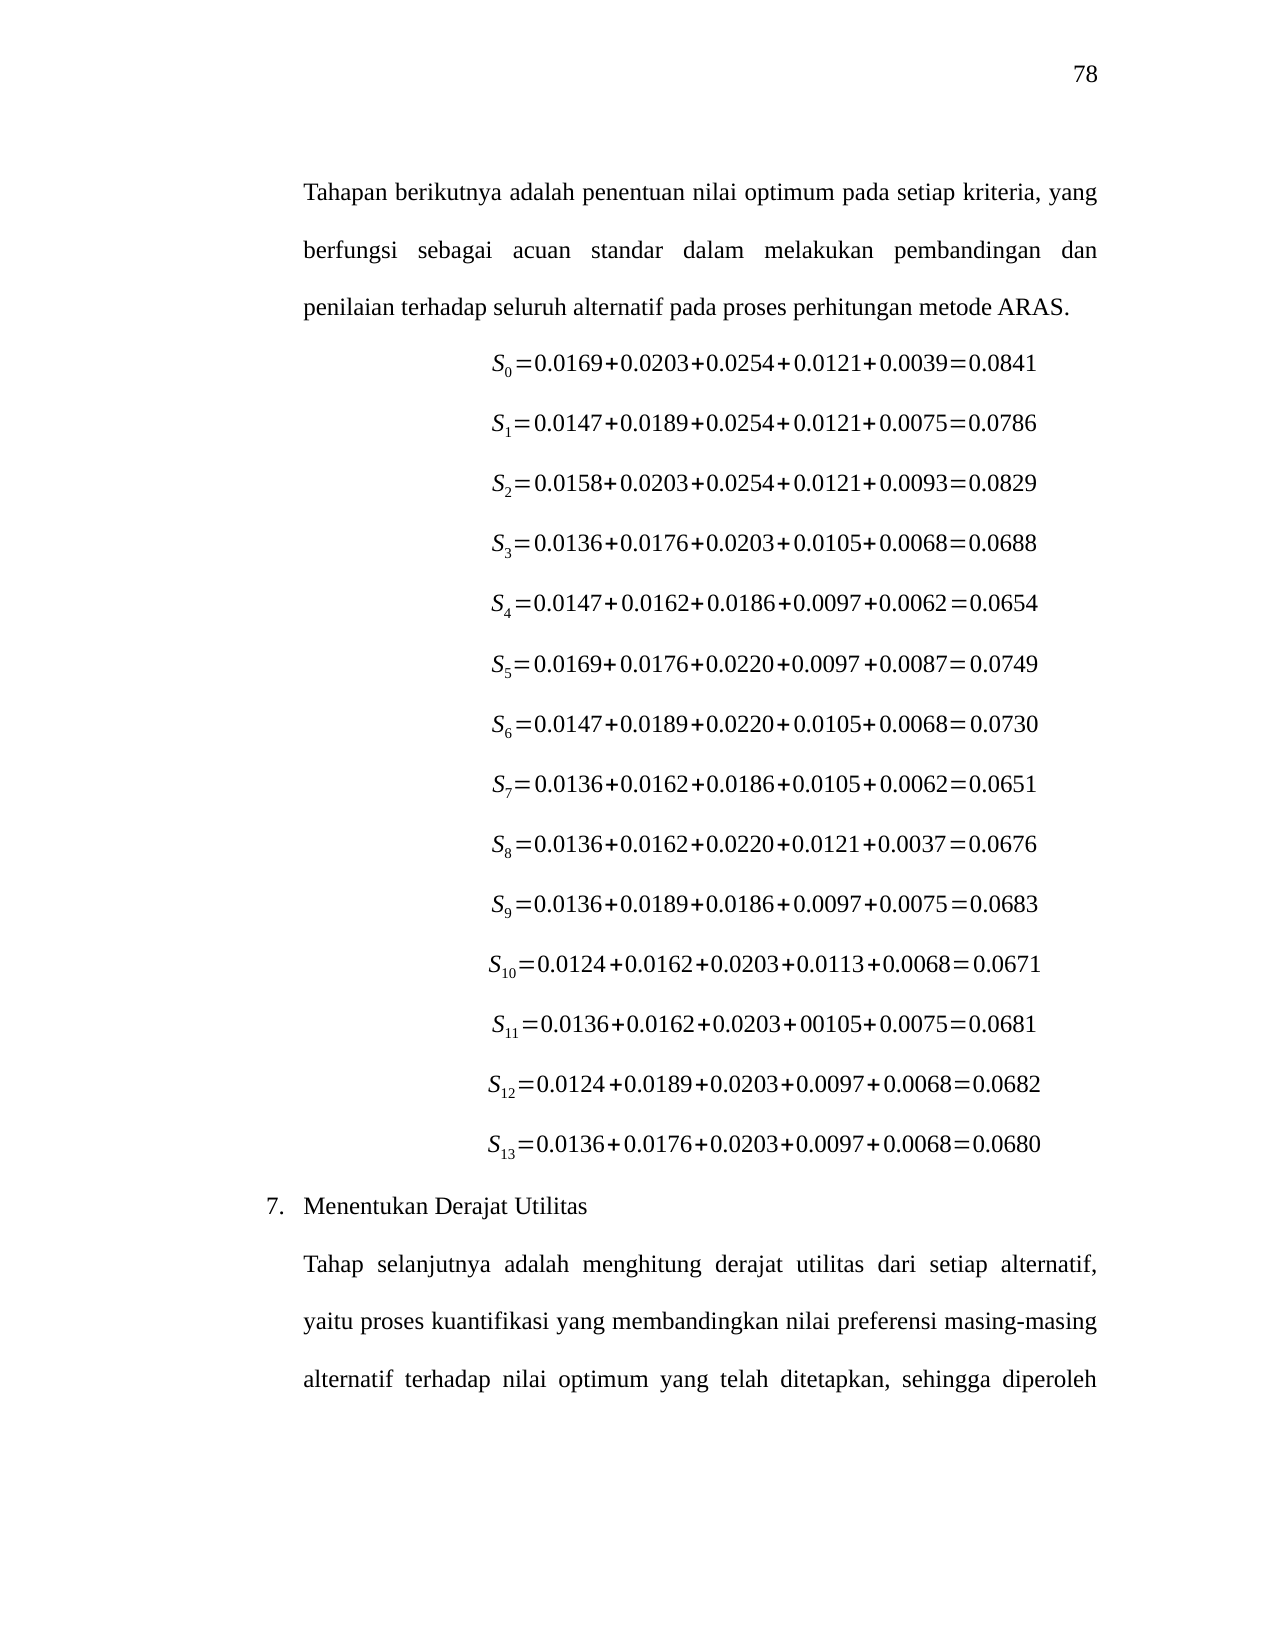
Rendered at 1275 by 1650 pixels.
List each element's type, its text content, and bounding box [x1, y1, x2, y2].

list Tahapan berikutnya adalah penentuan nilai optimum pada setiap kriteria, yang berfungsi sebagai acuan standar dalam melakukan pembandingan dan penilaian terhadap seluruh alternatif pada proses perhitungan metode ARAS. [303, 177, 1098, 321]
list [303, 1249, 1098, 1392]
list Menentukan Derajat Utilitas [266, 1191, 1225, 1220]
